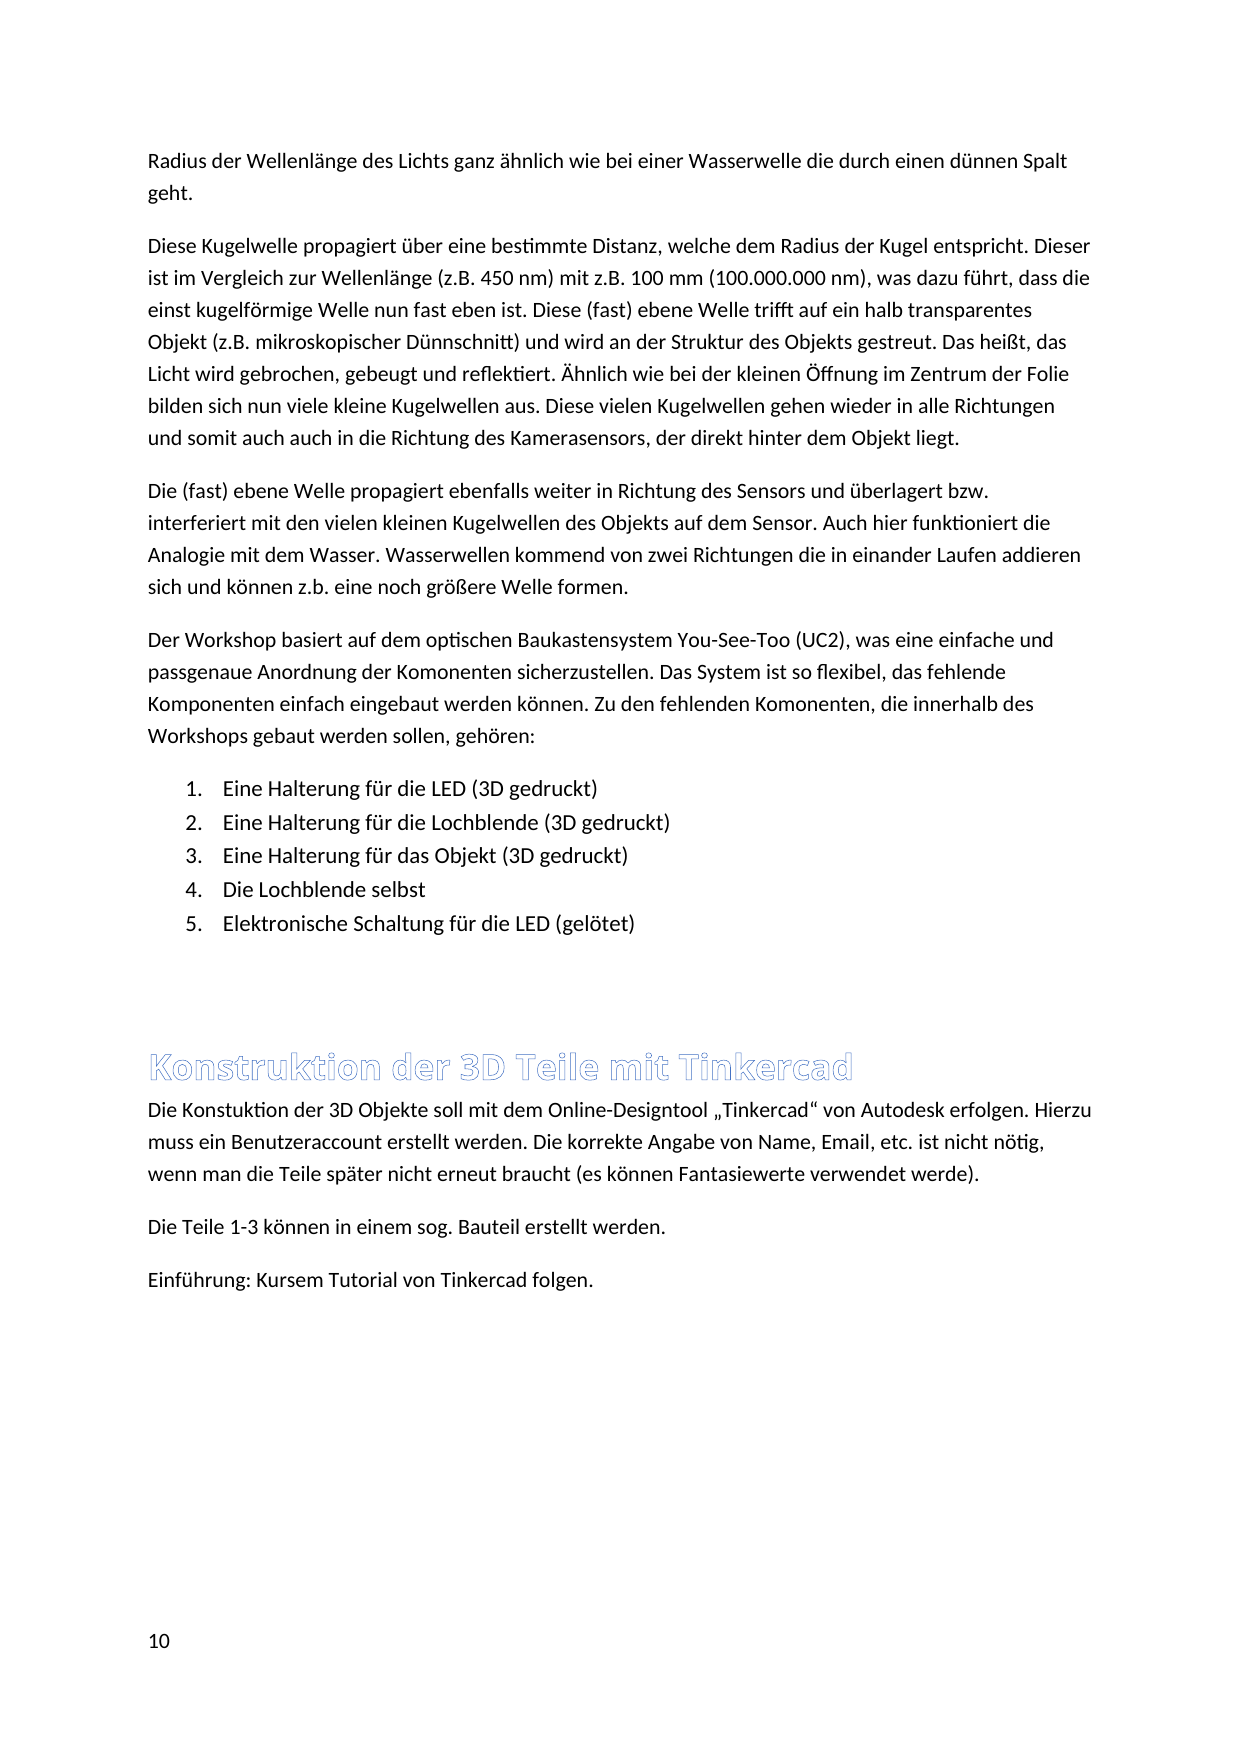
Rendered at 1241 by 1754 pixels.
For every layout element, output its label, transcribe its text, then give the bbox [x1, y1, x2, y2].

list Die Lochblende selbst [185, 875, 1093, 903]
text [148, 148, 1093, 206]
text Die Konstuktion der 3D Objekte soll mit dem Online-Designtool „Tinkercad“ von Autodesk erfolgen. Hierzu muss ein Benutzeraccount erstellt werden. Die korrekte Angabe von Name, Email, etc. ist nicht nötig, wenn man die Teile später nicht erneut braucht (es können Fantasiewerte verwendet werde). [148, 1096, 1093, 1187]
list Eine Halterung für das Objekt (3D gedruckt) [185, 842, 1093, 870]
subtitle Konstruktion der 3D Teile mit Tinkercad [148, 1042, 1093, 1090]
list Eine Halterung für die Lochblende (3D gedruckt) [185, 808, 1093, 836]
list Elektronische Schaltung für die LED (gelötet) [185, 909, 1093, 937]
text Die Teile 1-3 können in einem sog. Bauteil erstellt werden. [148, 1213, 1093, 1240]
text Die (fast) ebene Welle propagiert ebenfalls weiter in Richtung des Sensors und überlagert bzw. interferiert mit den vielen kleinen Kugelwellen des Objekts auf dem Sensor. Auch hier funktioniert die Analogie mit dem Wasser. Wasserwellen kommend von zwei Richtungen die in einander Laufen addieren sich und können z.b. eine noch größere Welle formen. [148, 477, 1093, 600]
text Diese Kugelwelle propagiert über eine bestimmte Distanz, welche dem Radius der Kugel entspricht. Dieser ist im Vergleich zur Wellenlänge (z.B. 450 nm) mit z.B. 100 mm (100.000.000 nm), was dazu führt, dass die einst kugelförmige Welle nun fast eben ist. Diese (fast) ebene Welle trifft auf ein halb transparentes Objekt (z.B. mikroskopischer Dünnschnitt) und wird an der Struktur des Objekts gestreut. Das heißt, das Licht wird gebrochen, gebeugt und reflektiert. Ähnlich wie bei der kleinen Öffnung im Zentrum der Folie bilden sich nun viele kleine Kugelwellen aus. Diese vielen Kugelwellen gehen wieder in alle Richtungen und somit auch auch in die Richtung des Kamerasensors, der direkt hinter dem Objekt liegt. [148, 232, 1093, 451]
list Eine Halterung für die LED (3D gedruckt) [185, 774, 1093, 803]
text Einführung: Kursem Tutorial von Tinkercad folgen. [148, 1266, 1093, 1292]
text Der Workshop basiert auf dem optischen Baukastensystem You-See-Too (UC2), was eine einfache und passgenaue Anordnung der Komonenten sicherzustellen. Das System ist so flexibel, das fehlende Komponenten einfach eingebaut werden können. Zu den fehlenden Komonenten, die innerhalb des Workshops gebaut werden sollen, gehören: [148, 626, 1093, 748]
